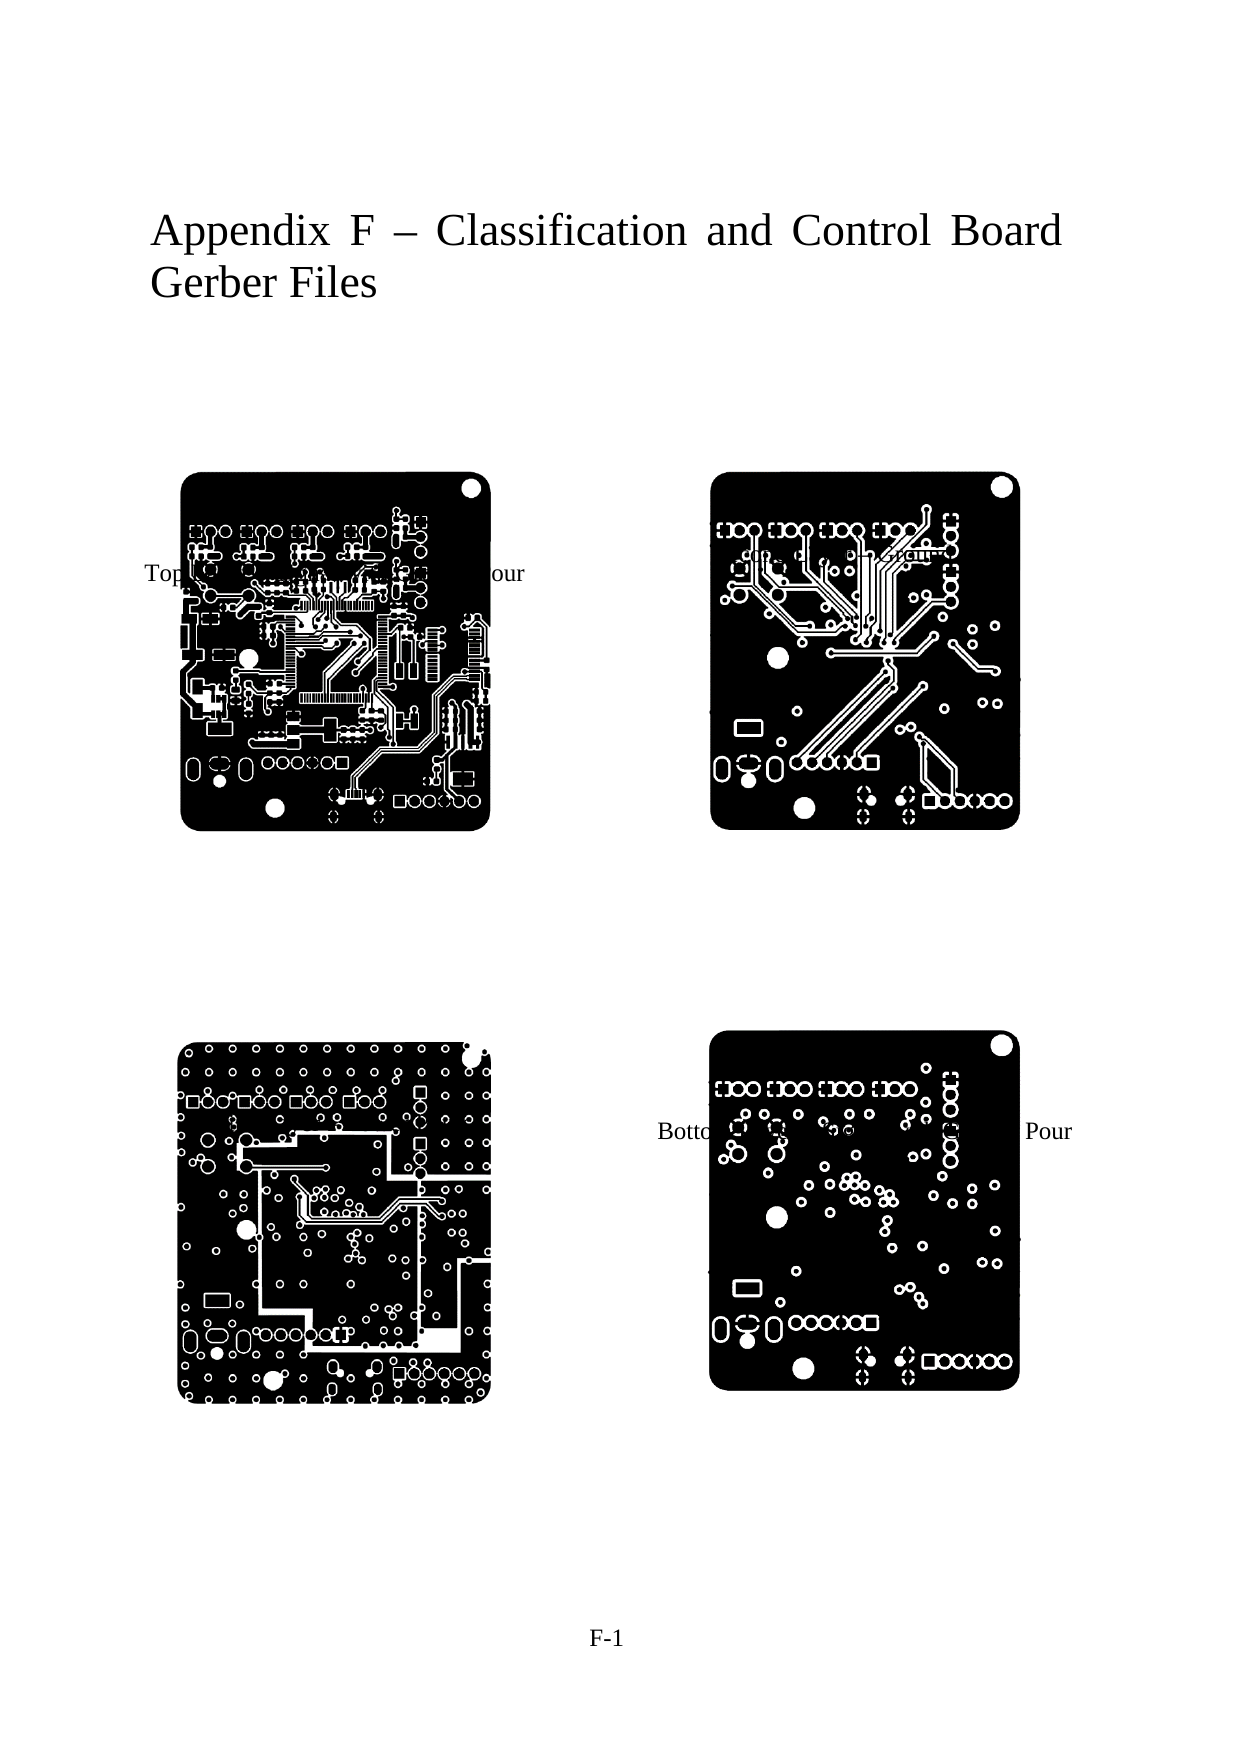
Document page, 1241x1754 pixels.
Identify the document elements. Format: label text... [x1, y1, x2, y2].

picture [707, 1028, 1022, 1394]
subtitle Appendix F – Classification and Control Board Gerber Files [150, 202, 1063, 308]
picture [177, 471, 494, 832]
picture [173, 1040, 495, 1406]
picture [707, 471, 1023, 831]
